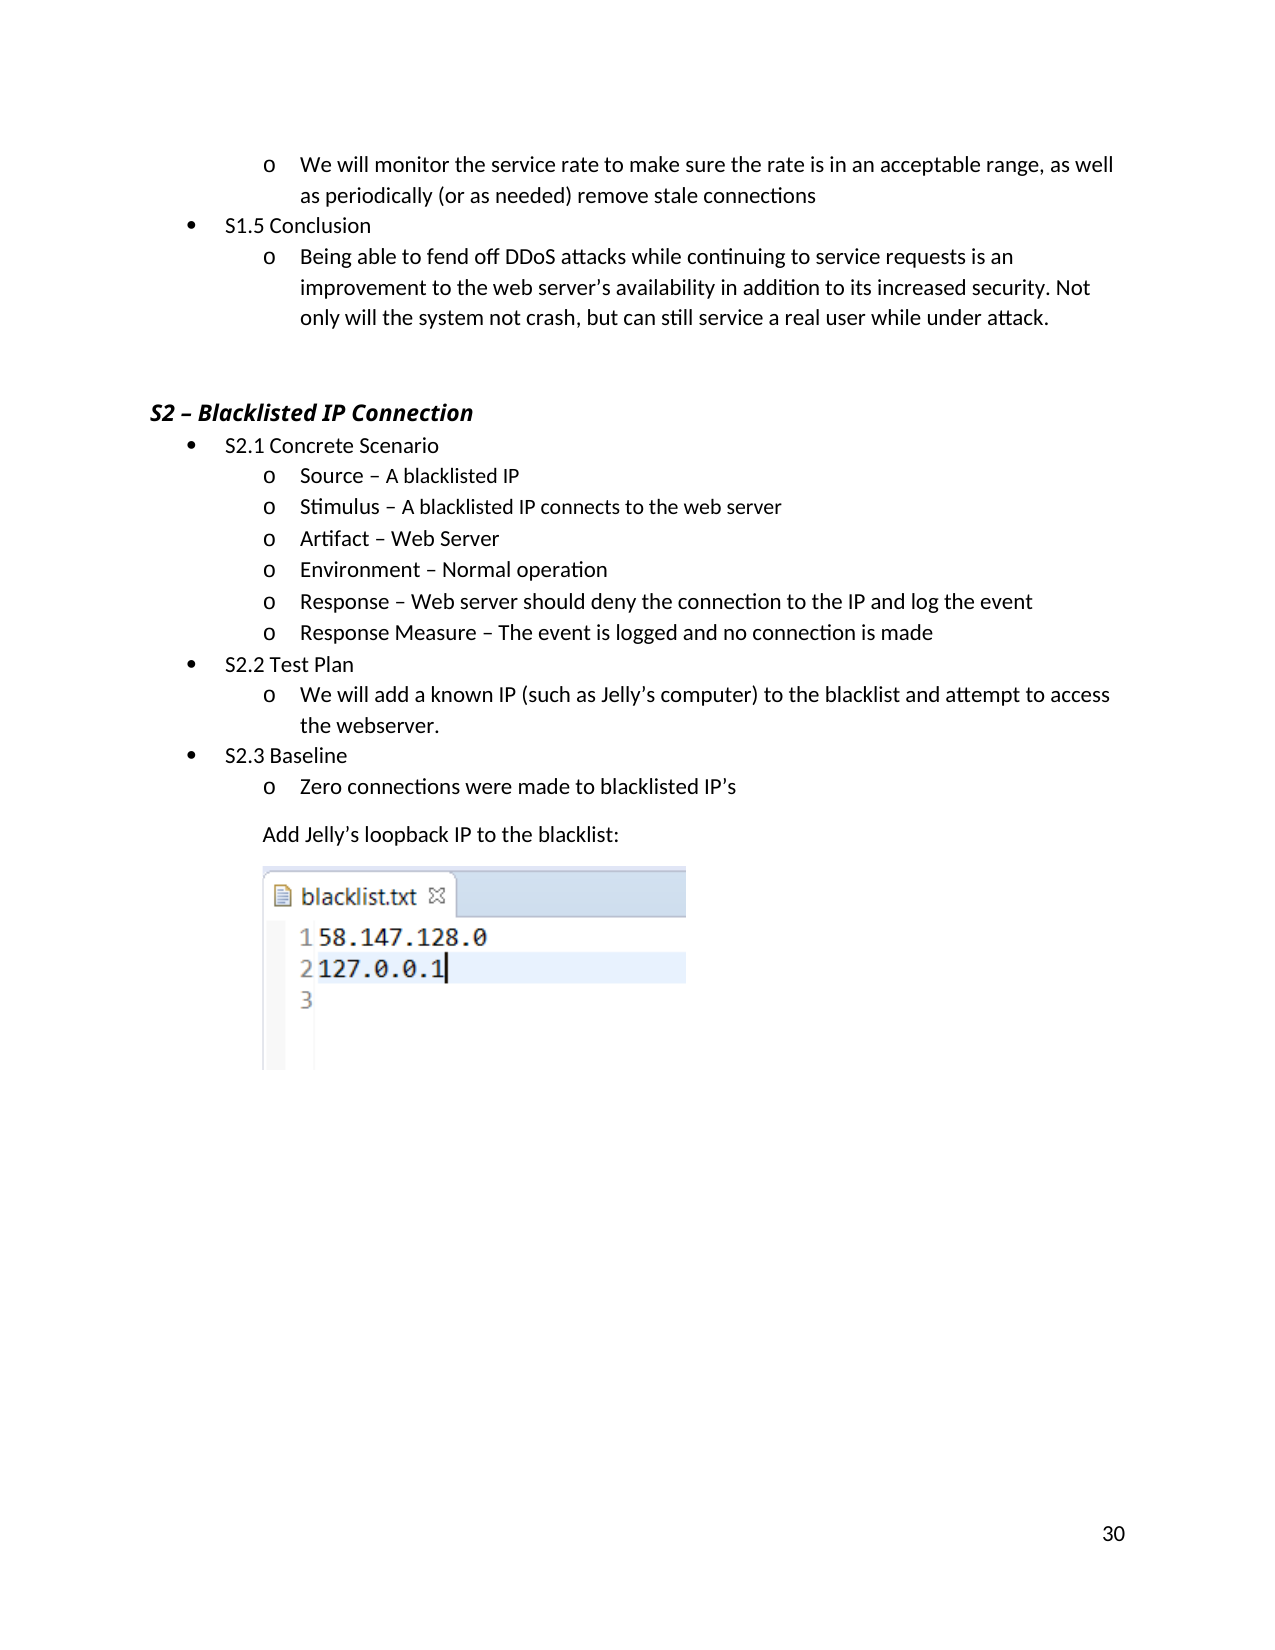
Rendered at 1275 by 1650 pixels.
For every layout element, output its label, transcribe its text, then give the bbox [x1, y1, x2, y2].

list Being able to fend off DDoS attacks while continuing to service requests is an improvement to the web server’s availability in addition to its increased security. Not only will the system not crash, but can still service a real user while under attack. [262, 242, 1125, 331]
list Environment – Normal operation [262, 555, 1125, 584]
list Stimulus – A blacklisted IP connects to the web server [262, 492, 1125, 522]
list Response Measure – The event is logged and no connection is made [262, 618, 1125, 647]
list We will add a known IP (such as Jelly’s computer) to the blacklist and attempt to access the webserver. [262, 680, 1125, 739]
list S1.5 Conclusion [187, 212, 1125, 239]
list Response – Web server should deny the connection to the IP and log the event [262, 587, 1125, 616]
list Source – A blacklisted IP [262, 461, 1125, 490]
subtitle S2 – Blacklisted IP Connection [150, 397, 1125, 428]
list S2.1 Concrete Scenario [187, 431, 1125, 459]
list S2.3 Baseline [187, 742, 1125, 769]
list S2.2 Test Plan [187, 650, 1125, 678]
list Artifact – Web Server [262, 524, 1125, 553]
picture [262, 866, 686, 1070]
list We will monitor the service rate to make sure the rate is in an acceptable range, as well as periodically (or as needed) remove stale connections [262, 150, 1125, 209]
text Add Jelly’s loopback IP to the blacklist: [262, 820, 1125, 848]
list Zero connections were made to blacklisted IP’s [262, 772, 1125, 801]
